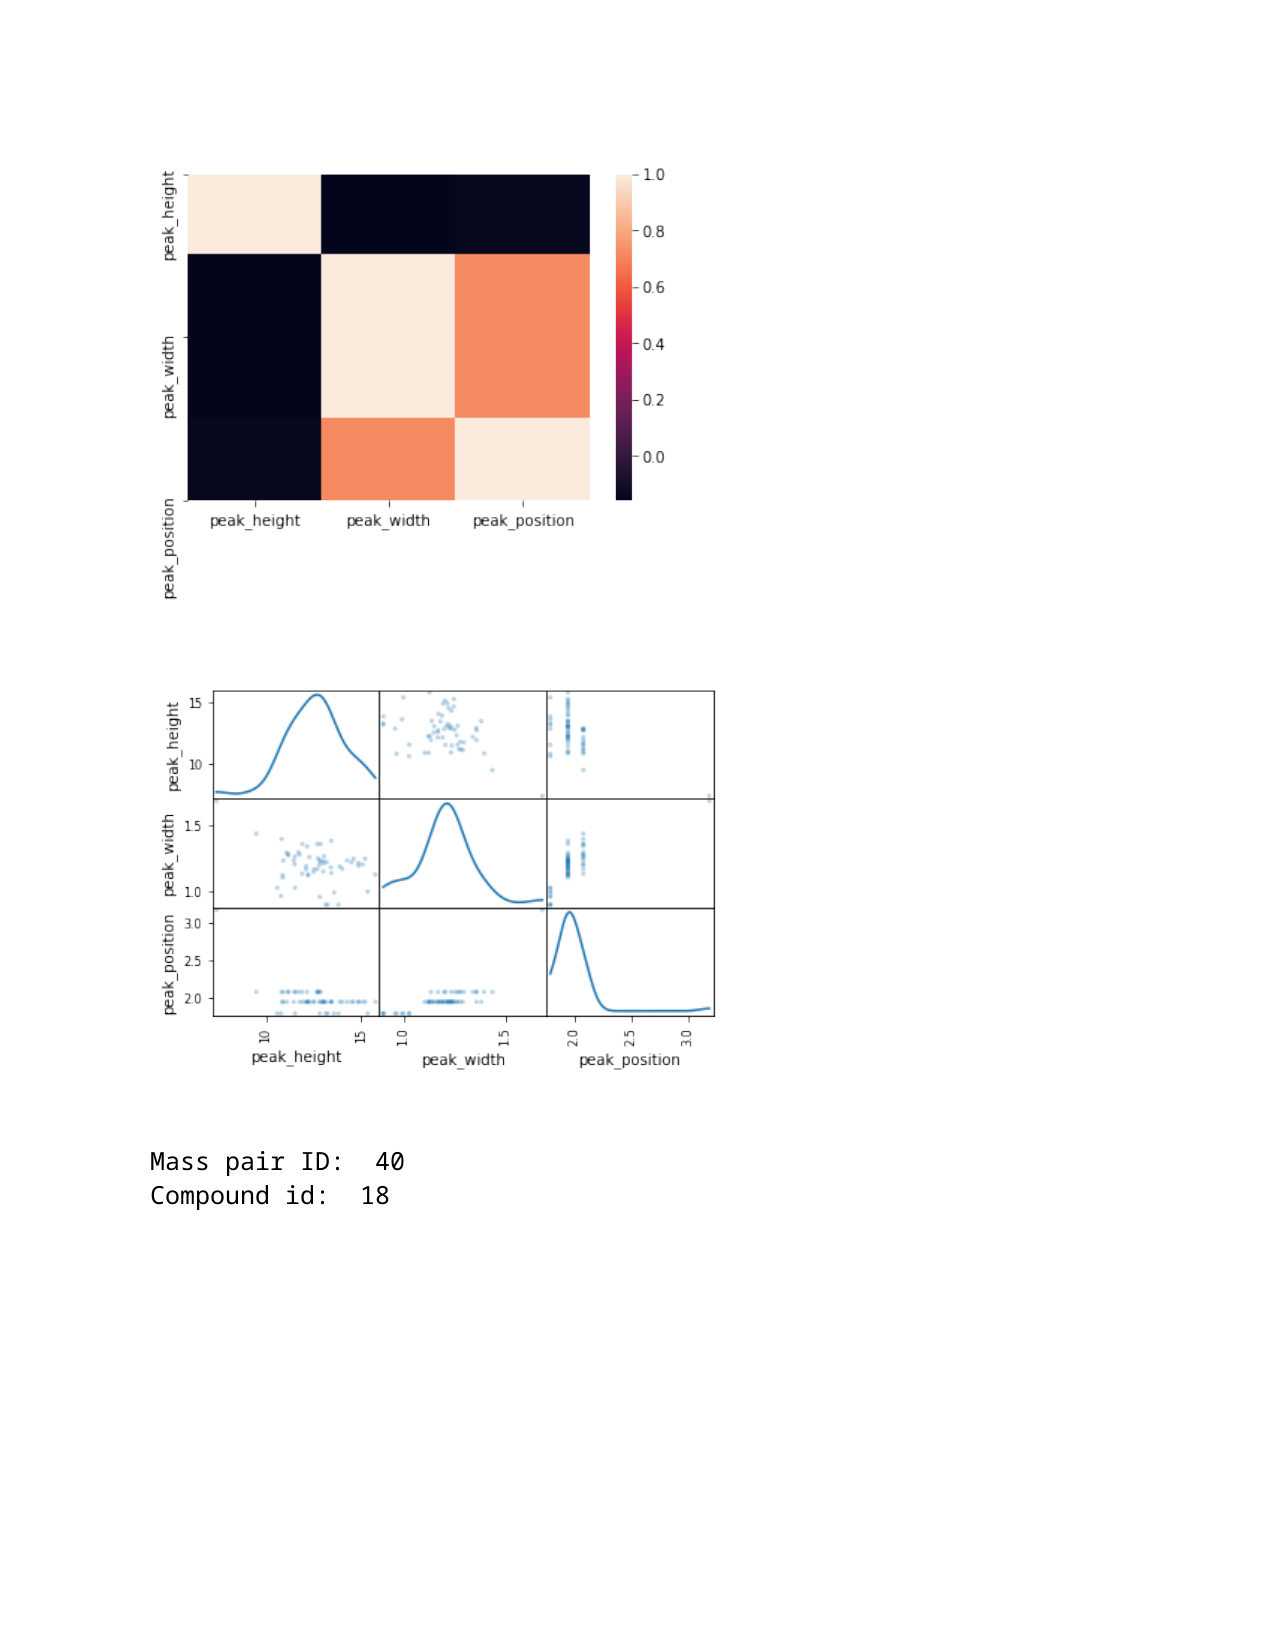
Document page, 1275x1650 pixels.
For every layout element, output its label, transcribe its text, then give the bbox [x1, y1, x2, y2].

text Mass pair ID: 40 Compound id: 18 [150, 1143, 1125, 1246]
picture [150, 158, 675, 609]
picture [150, 681, 723, 1079]
